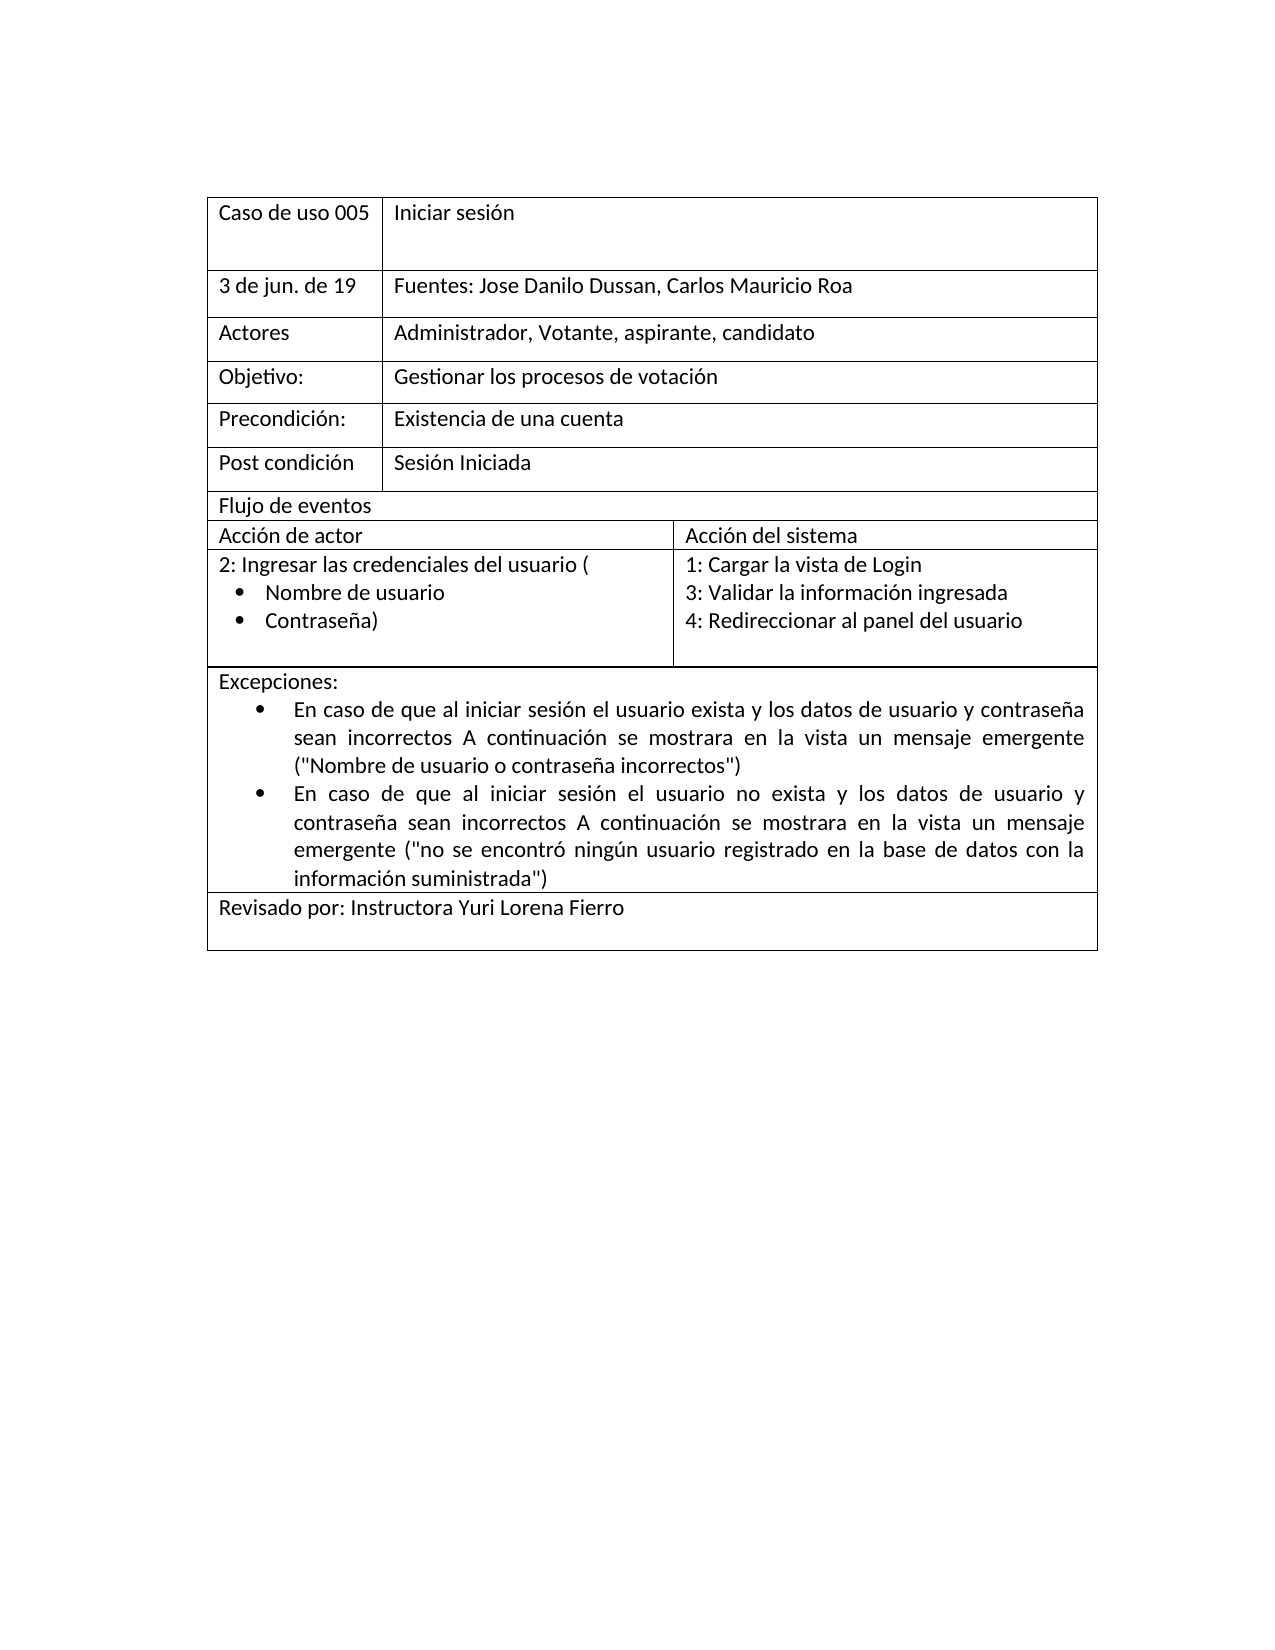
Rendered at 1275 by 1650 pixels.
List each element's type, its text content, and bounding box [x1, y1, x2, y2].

table_cell 2: Ingresar las credenciales del usuario ( Nombre de usuario Contraseña) [208, 550, 673, 666]
table_cell 1: Cargar la vista de Login 3: Validar la información ingresada 4: Redireccionar al panel del usuario [674, 550, 1097, 666]
table_cell Actores [208, 318, 382, 361]
table_cell Sesión Iniciada [383, 448, 1097, 491]
table_cell Administrador, Votante, aspirante, candidato [383, 318, 1097, 361]
table_cell 3 de jun. de 19 [208, 271, 382, 317]
table_cell Objetivo: [208, 362, 382, 403]
table_cell Post condición [208, 448, 382, 491]
table_cell Existencia de una cuenta [383, 404, 1097, 447]
table_cell Excepciones: En caso de que al iniciar sesión el usuario exista y los datos de usuario y contraseña sean incorrectos A continuación se mostrara en la vista un mensaje emergente ("Nombre de usuario o contraseña incorrectos") En caso de que al iniciar sesión el usuario no exista y los datos de usuario y contraseña sean incorrectos A continuación se mostrara en la vista un mensaje emergente ("no se encontró ningún usuario registrado en la base de datos con la información suministrada") [208, 668, 1097, 892]
table_header Iniciar sesión [383, 198, 1097, 270]
table_cell Fuentes: Jose Danilo Dussan, Carlos Mauricio Roa [383, 271, 1097, 317]
table_cell Acción del sistema [674, 521, 1097, 549]
table_cell Precondición: [208, 404, 382, 447]
table_cell Revisado por: Instructora Yuri Lorena Fierro [208, 893, 1097, 950]
table_header Caso de uso 005 [208, 198, 382, 270]
table_cell Flujo de eventos [208, 492, 1097, 520]
table_cell Gestionar los procesos de votación [383, 362, 1097, 403]
table_cell Acción de actor [208, 521, 673, 549]
